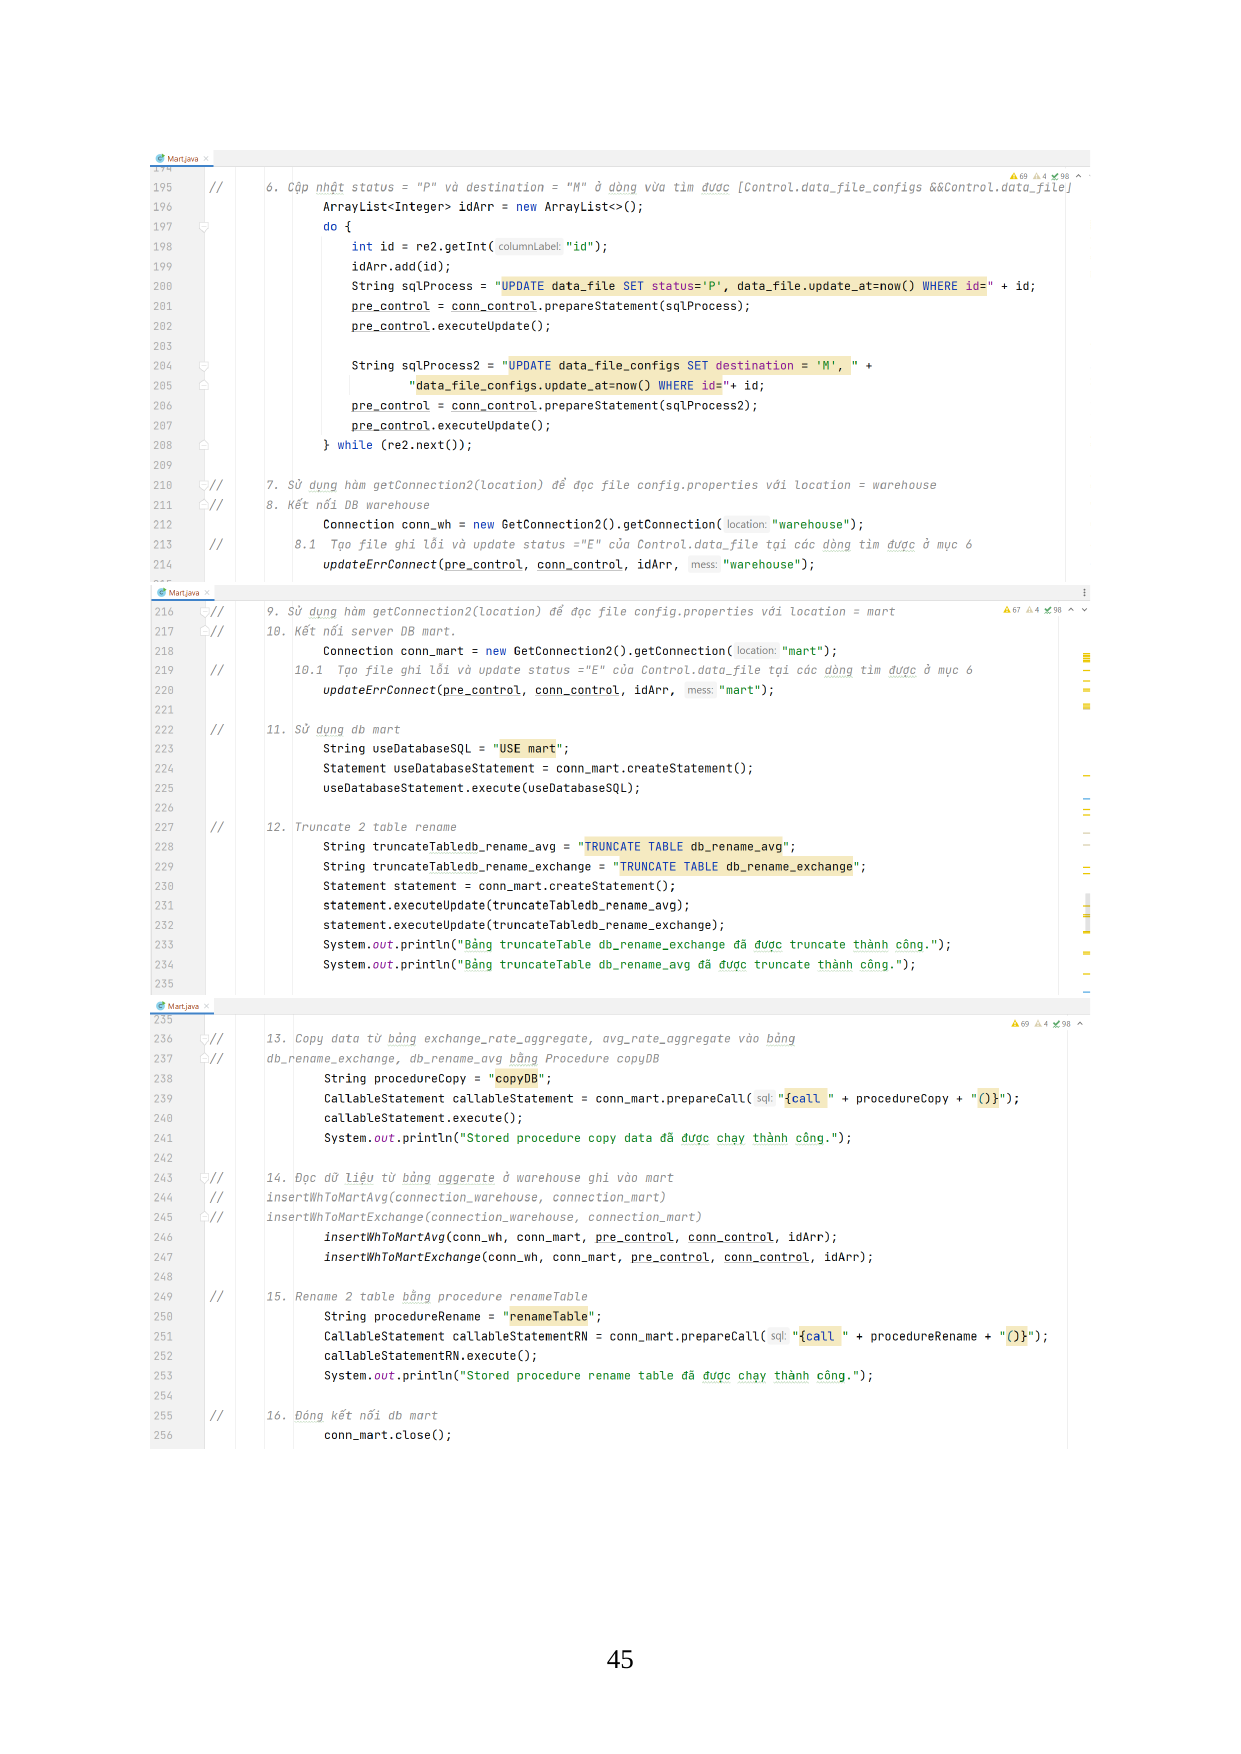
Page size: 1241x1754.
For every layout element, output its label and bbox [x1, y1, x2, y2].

picture [150, 998, 1091, 1449]
picture [150, 150, 1091, 582]
picture [150, 585, 1091, 995]
